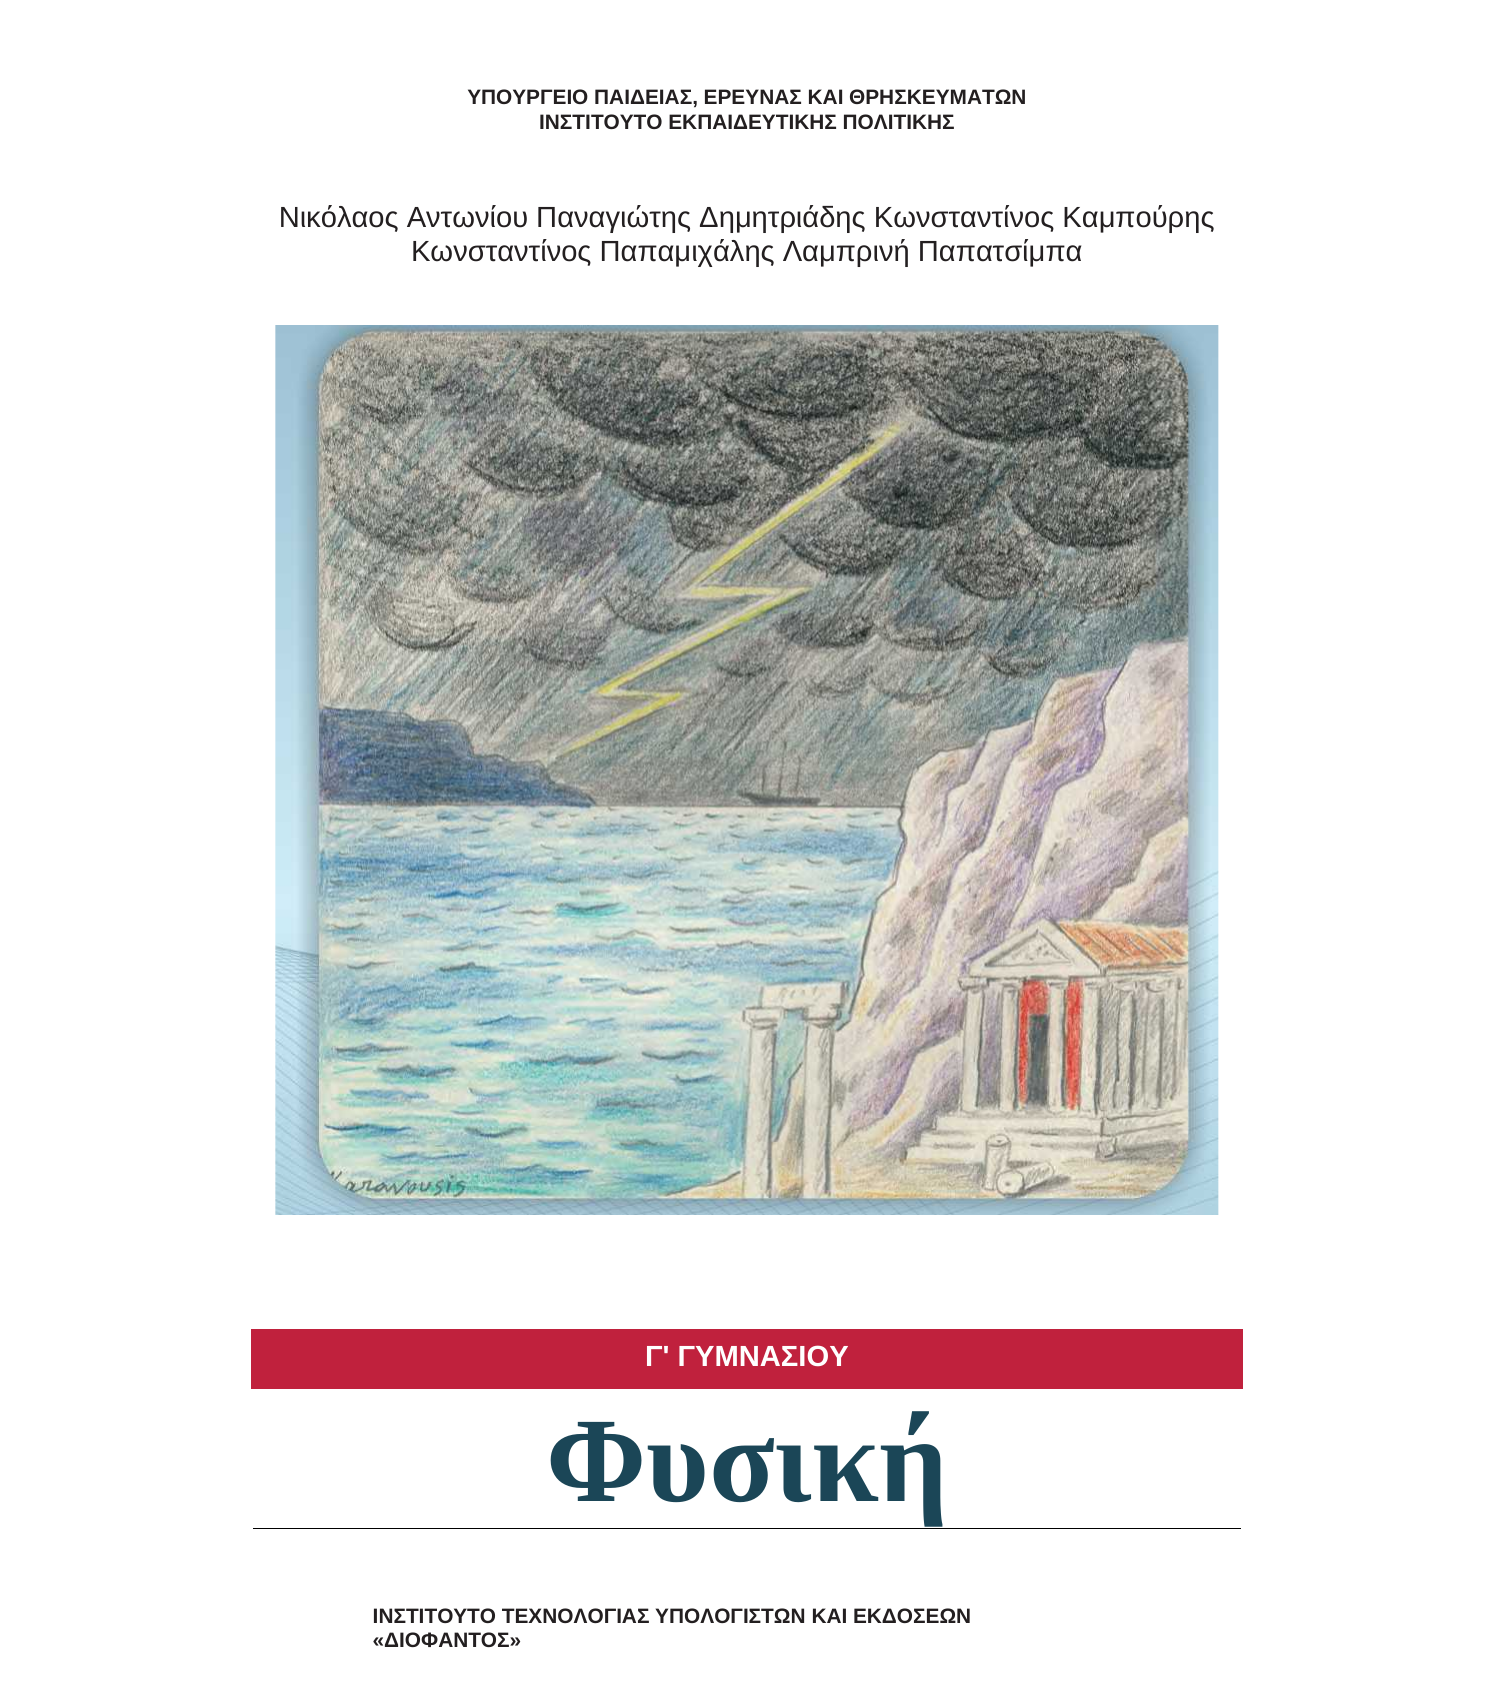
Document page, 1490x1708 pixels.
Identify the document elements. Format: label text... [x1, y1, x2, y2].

text Γ' ΓΥΜΝΑΣΙΟΥ [253, 1331, 1241, 1387]
text Φυσική [252, 1389, 1241, 1529]
text ΥΠΟΥΡΓΕΙΟ ΠΑΙΔΕΙΑΣ, ΕΡΕΥΝΑΣ ΚΑΙ ΘΡΗΣΚΕΥΜΑΤΩΝ ΙΝΣΤΙΤΟΥΤΟ ΕΚΠΑΙΔΕΥΤΙΚΗΣ ΠΟΛΙΤΙΚΗΣ [252, 84, 1241, 134]
text Νικόλαος Αντωνίου Παναγιώτης Δημητριάδης Κωνσταντίνος Καμπούρης Κωνσταντίνος Παπαμιχάλης Λαμπρινή Παπατσίμπα [252, 200, 1241, 267]
picture [275, 325, 1219, 1215]
